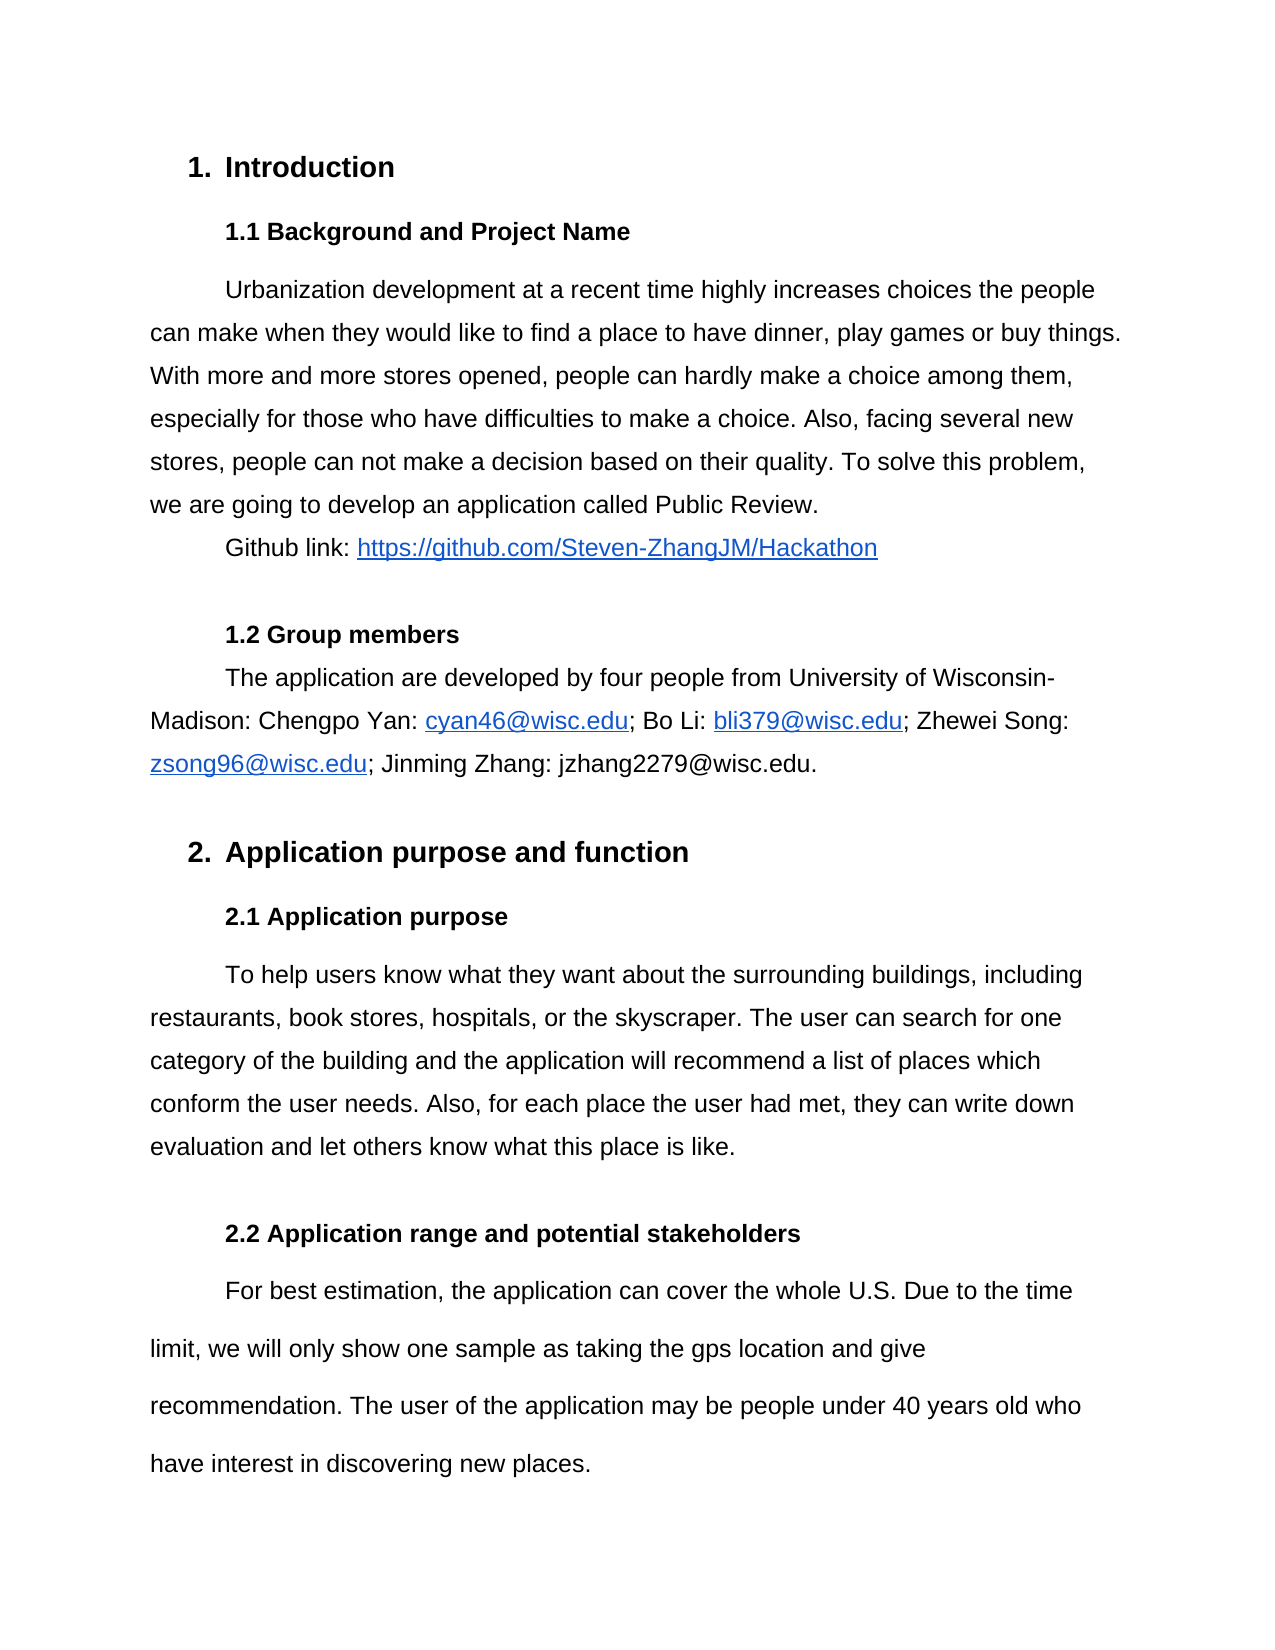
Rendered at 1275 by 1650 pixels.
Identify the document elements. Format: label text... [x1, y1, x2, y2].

text The application are developed by four people from University of Wisconsin-Madison: Chengpo Yan: cyan46@wisc.edu; Bo Li: bli379@wisc.edu; Zhewei Song: zsong96@wisc.edu; Jinming Zhang: jzhang2279@wisc.edu. [150, 663, 1125, 778]
list Application purpose and function [187, 835, 1125, 869]
text 1.2 Group members [150, 619, 1125, 648]
text To help users know what they want about the surrounding buildings, including restaurants, book stores, hospitals, or the skyscraper. The user can search for one category of the building and the application will recommend a list of places which conform the user needs. Also, for each place the user had met, they can write down evaluation and let others know what this place is like. [150, 960, 1125, 1161]
list Introduction [187, 150, 1125, 183]
text Github link: https://github.com/Steven-ZhangJM/Hackathon [150, 533, 1125, 562]
text Urbanization development at a recent time highly increases choices the people can make when they would like to find a place to have dinner, play games or buy things. With more and more stores opened, people can hardly make a choice among them, especially for those who have difficulties to make a choice. Also, facing several new stores, people can not make a decision based on their quality. To solve this problem, we are going to develop an application called Public Review. [150, 274, 1125, 519]
text 1.1 Background and Project Name [225, 217, 1125, 246]
text 2.2 Application range and potential stakeholders [150, 1218, 1125, 1247]
text For best estimation, the application can cover the whole U.S. Due to the time limit, we will only show one sample as taking the gps location and give recommendation. The user of the application may be people under 40 years old who have interest in discovering new places. [150, 1276, 1125, 1477]
text 2.1 Application purpose [225, 902, 1125, 931]
